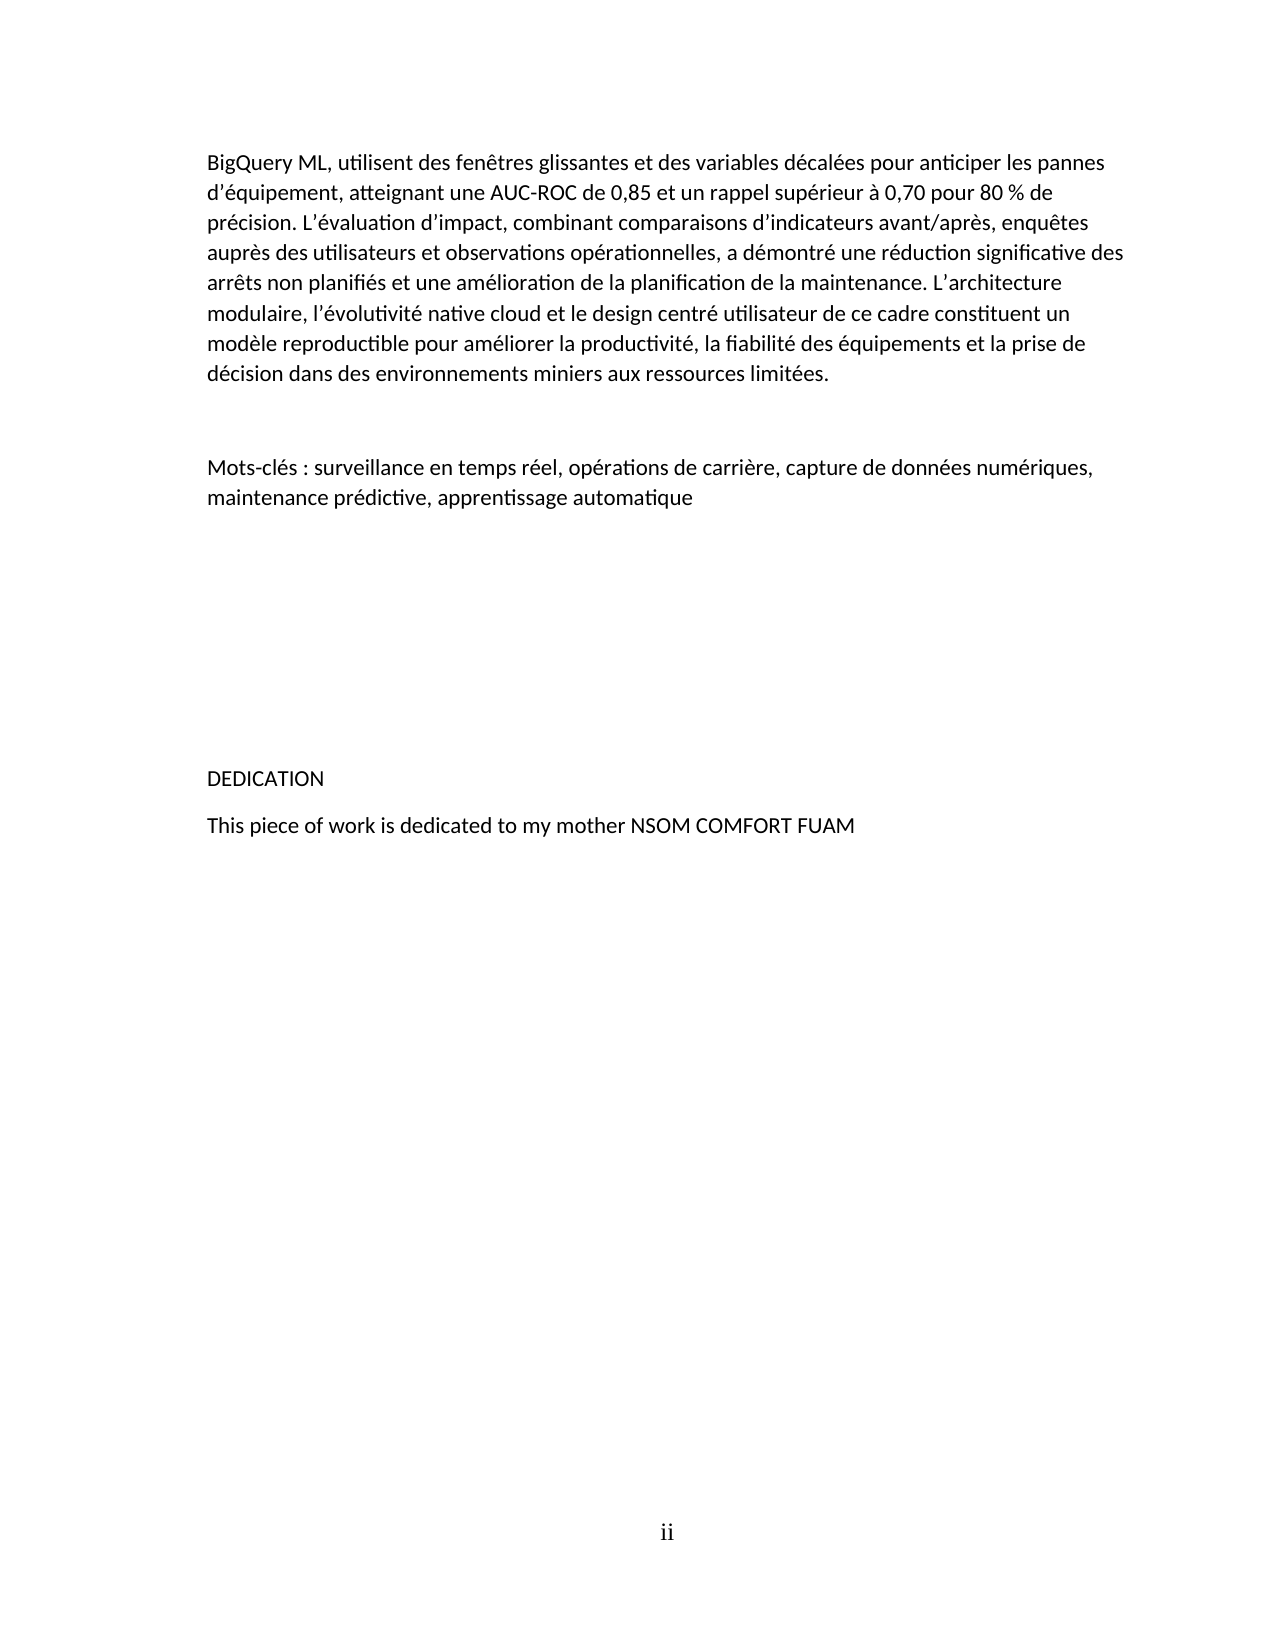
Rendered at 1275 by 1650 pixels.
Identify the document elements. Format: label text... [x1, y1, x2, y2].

text This piece of work is dedicated to my mother NSOM COMFORT FUAM [207, 811, 1127, 839]
text Mots-clés : surveillance en temps réel, opérations de carrière, capture de données numériques, maintenance prédictive, apprentissage automatique [207, 453, 1127, 511]
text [207, 148, 1127, 387]
text DEDICATION [207, 764, 1127, 792]
